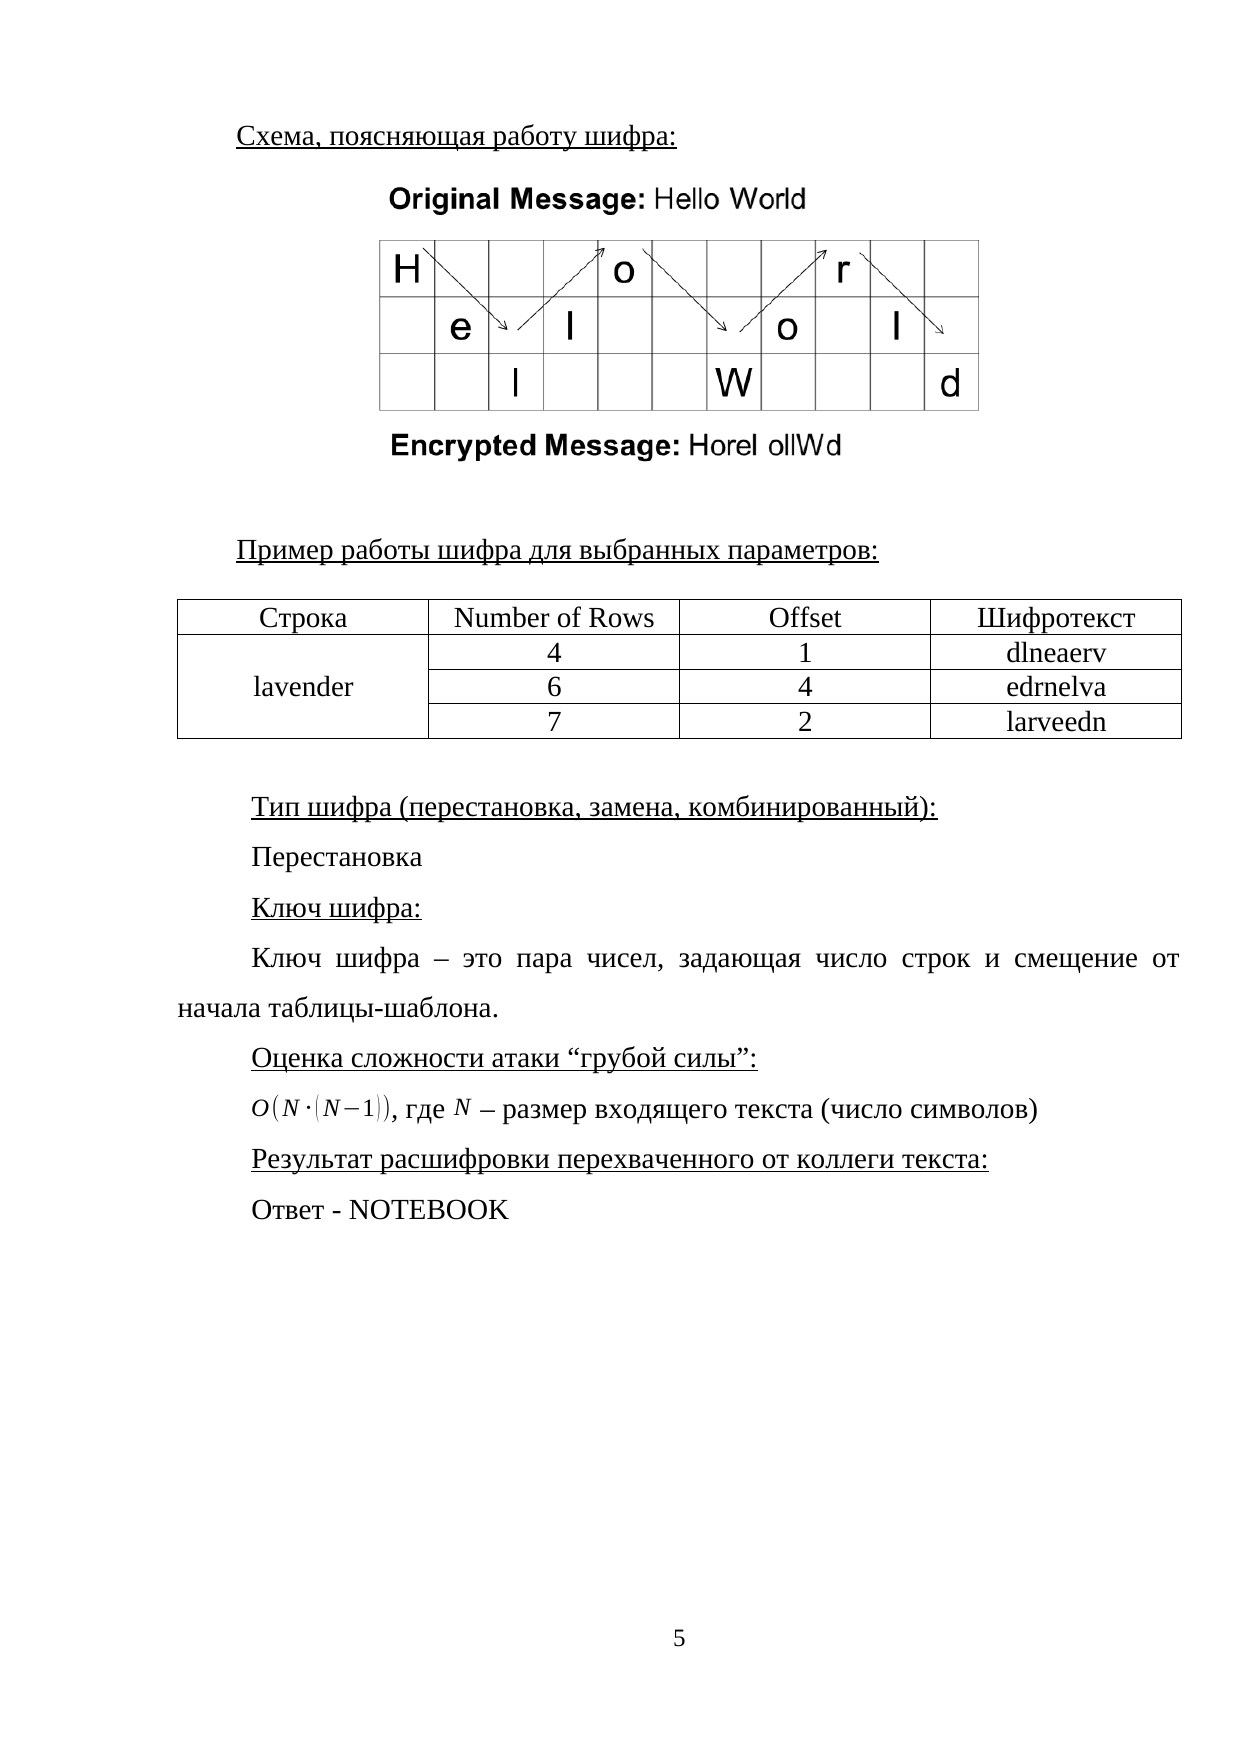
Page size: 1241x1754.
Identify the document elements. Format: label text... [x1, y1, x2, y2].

table_cell edrnelva [931, 670, 1181, 703]
table_header Строка [178, 600, 428, 634]
table_cell 6 [429, 670, 679, 703]
text Ключ шифра: [177, 890, 1181, 923]
text Тип шифра (перестановка, замена, комбинированный): [177, 789, 1181, 823]
table_cell larveedn [931, 704, 1181, 738]
table_cell dlneaerv [931, 635, 1181, 668]
table_cell 1 [680, 635, 930, 668]
text Ключ шифра – это пара чисел, задающая число строк и смещение от начала таблицы-шаблона. [177, 940, 1181, 1024]
table_cell 4 [680, 670, 930, 703]
table_cell 2 [680, 704, 930, 738]
table_cell 4 [429, 635, 679, 668]
text Результат расшифровки перехваченного от коллеги текста: [177, 1142, 1181, 1175]
table_cell 7 [429, 704, 679, 738]
table_cell lavender [178, 635, 428, 738]
text Схема, поясняющая работу шифра: [177, 118, 1181, 152]
text Пример работы шифра для выбранных параметров: [177, 532, 1181, 566]
text Оценка сложности атаки “грубой силы”: [177, 1041, 1181, 1074]
text Ответ - NOTEBOOK [177, 1192, 1181, 1225]
table_header Offset [680, 600, 930, 634]
table_header Number of Rows [429, 600, 679, 634]
text , где – размер входящего текста (число символов) [177, 1091, 1181, 1125]
table_header Шифротекст [931, 600, 1181, 634]
text Перестановка [177, 839, 1181, 873]
picture [344, 162, 1014, 482]
